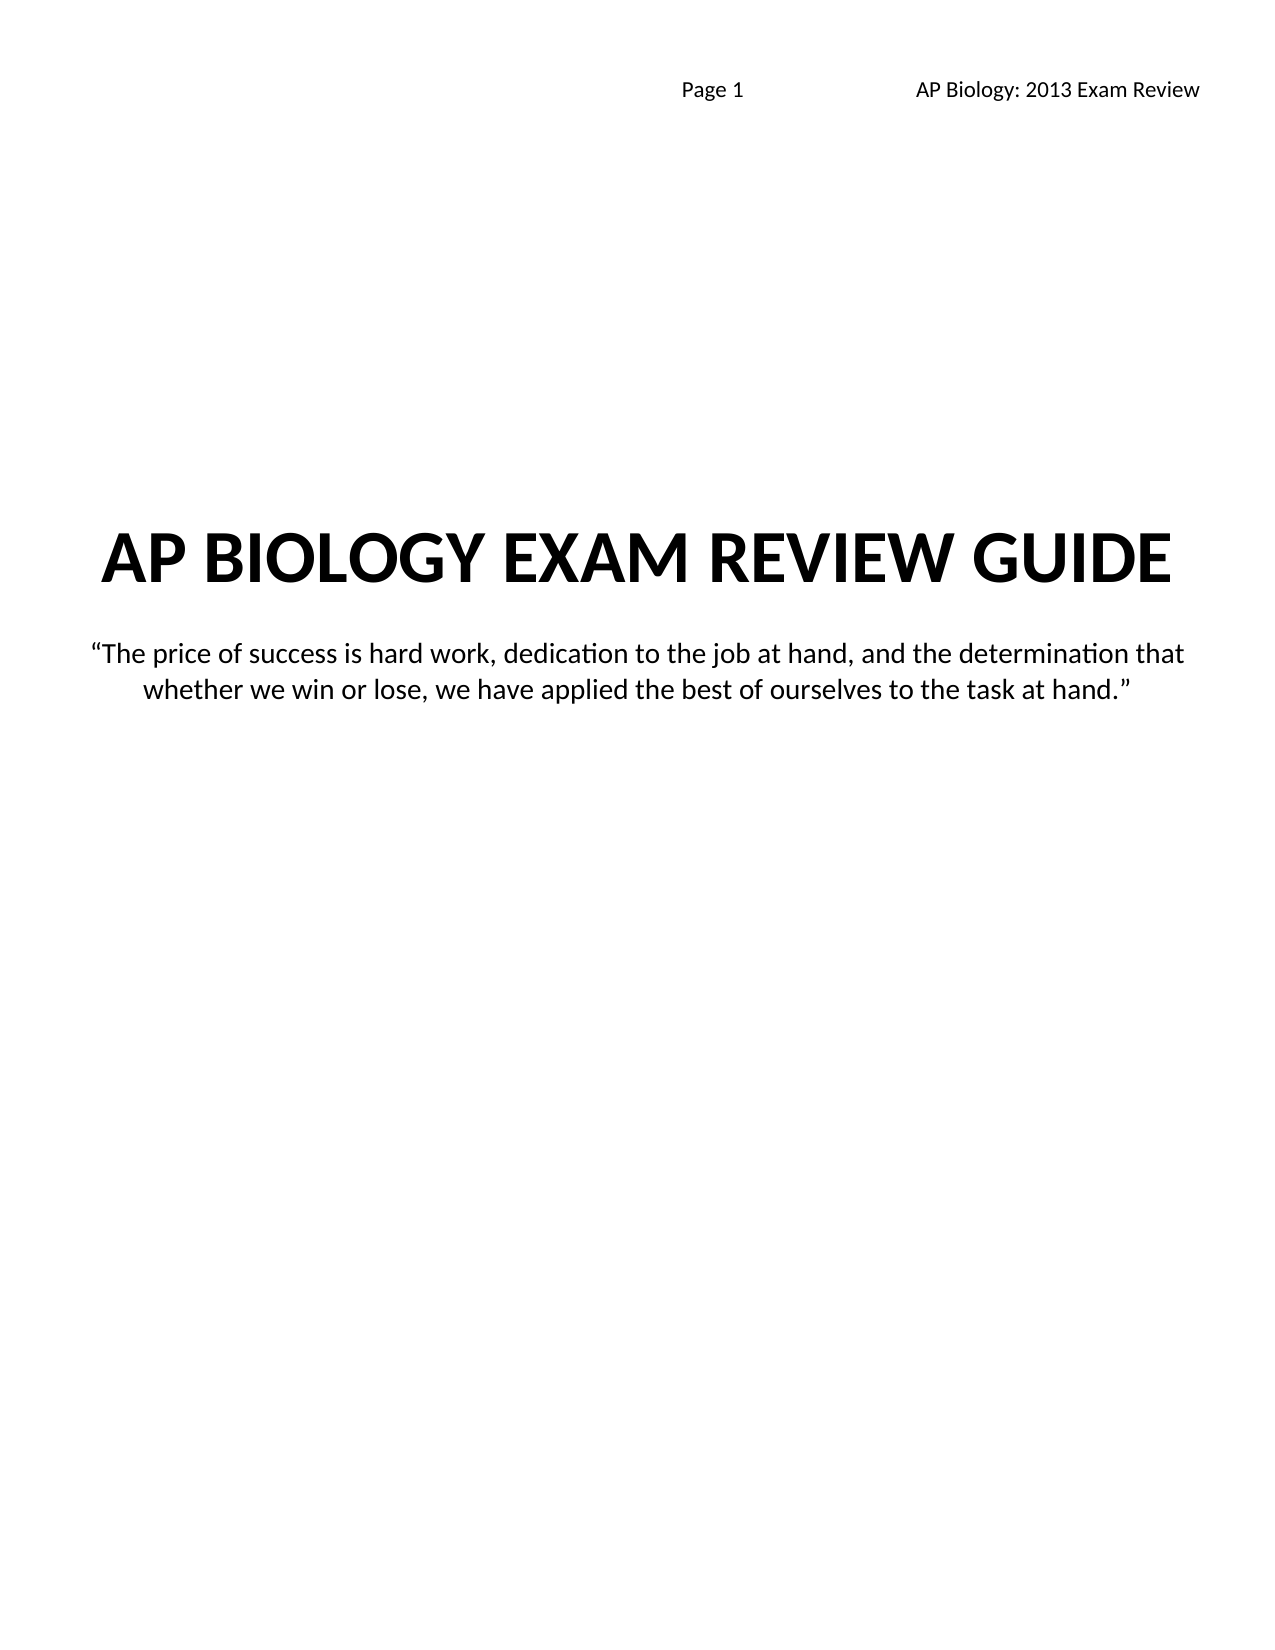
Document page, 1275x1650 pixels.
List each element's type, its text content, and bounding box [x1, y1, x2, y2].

text “The price of success is hard work, dedication to the job at hand, and the determination that whether we win or lose, we have applied the best of ourselves to the task at hand.” [75, 635, 1200, 706]
text AP BIOLOGY EXAM REVIEW GUIDE [75, 509, 1200, 601]
